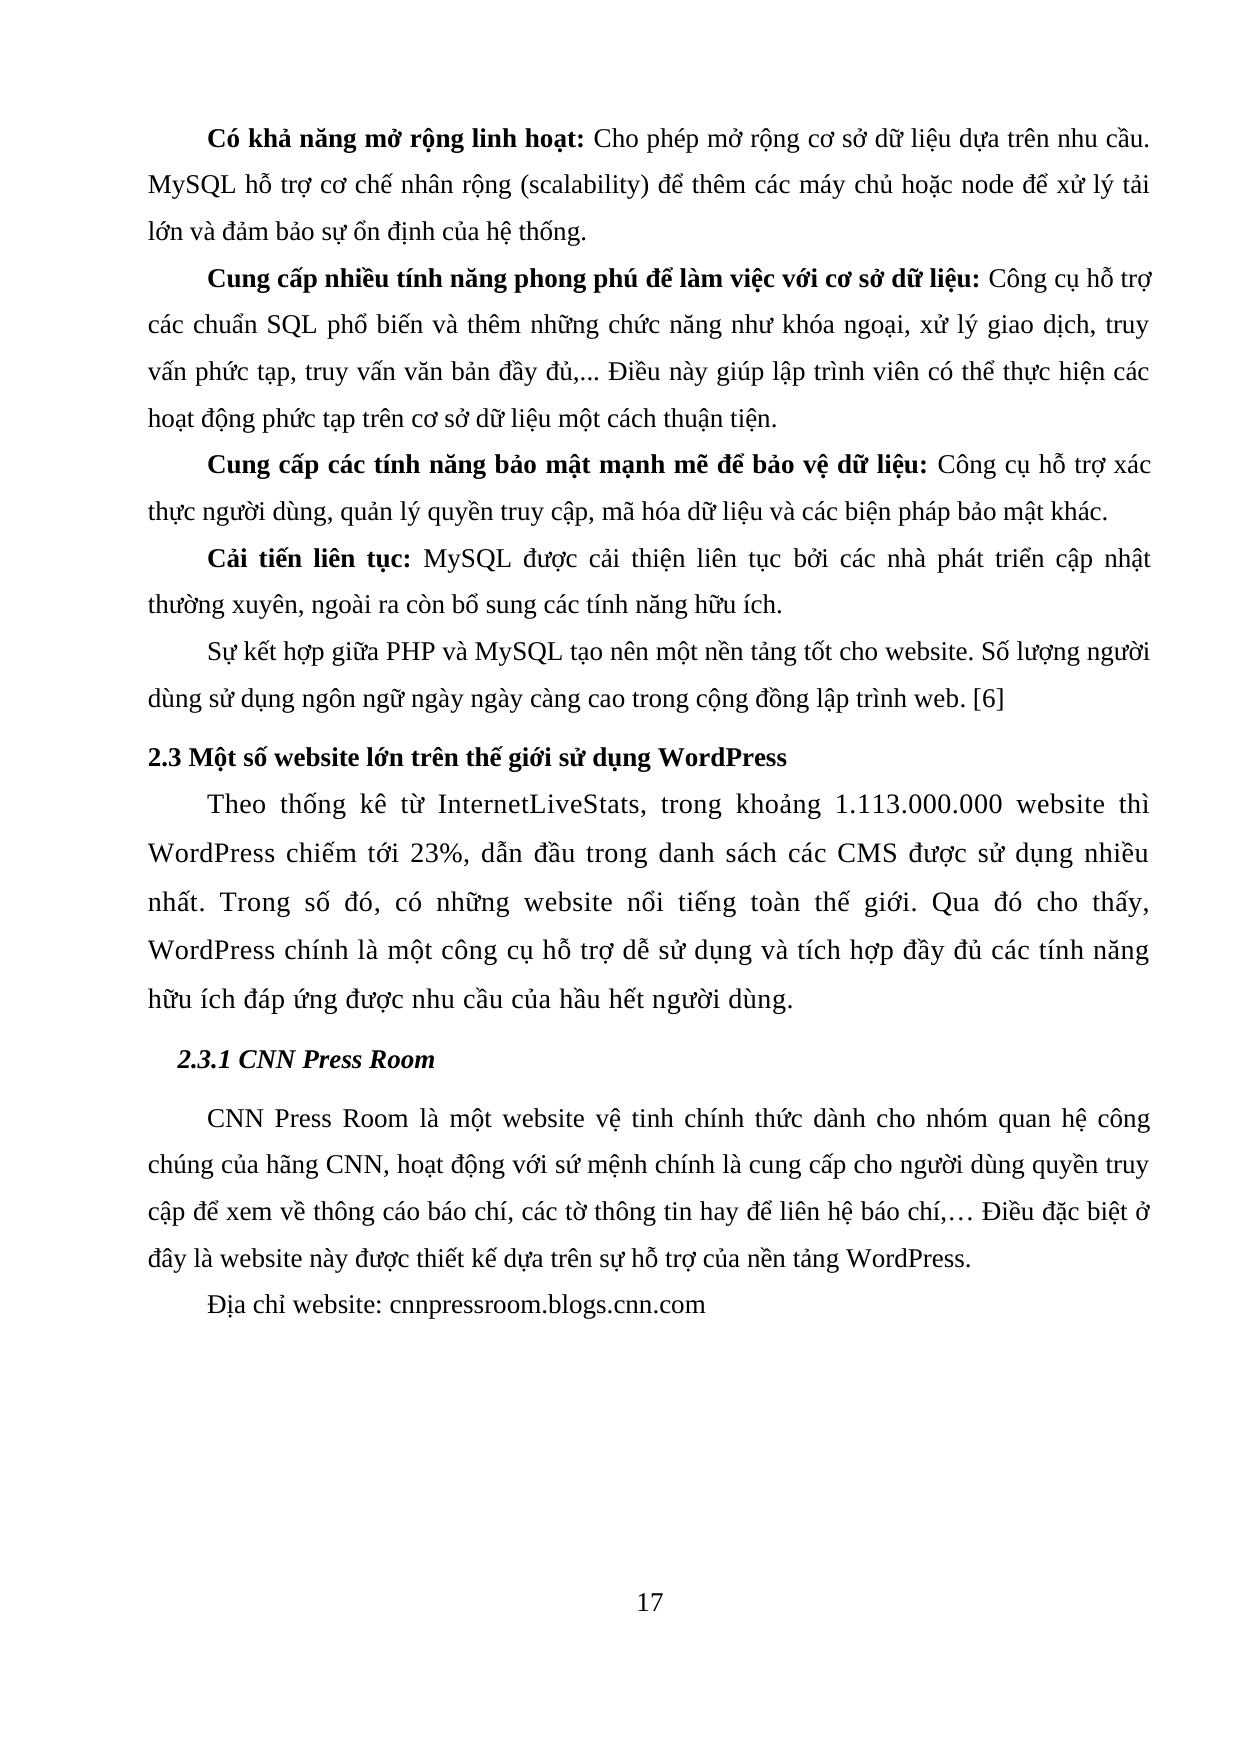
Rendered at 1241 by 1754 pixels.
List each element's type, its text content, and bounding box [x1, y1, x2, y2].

text Cung cấp nhiều tính năng phong phú để làm việc với cơ sở dữ liệu: Công cụ hỗ trợ các chuẩn SQL phổ biến và thêm những chức năng như khóa ngoại, xử lý giao dịch, truy vấn phức tạp, truy vấn văn bản đầy đủ,... Điều này giúp lập trình viên có thể thực hiện các hoạt động phức tạp trên cơ sở dữ liệu một cách thuận tiện. [148, 262, 1152, 433]
text Cung cấp các tính năng bảo mật mạnh mẽ để bảo vệ dữ liệu: Công cụ hỗ trợ xác thực người dùng, quản lý quyền truy cập, mã hóa dữ liệu và các biện pháp bảo mật khác. [148, 448, 1152, 526]
text CNN Press Room là một website vệ tinh chính thức dành cho nhóm quan hệ công chúng của hãng CNN, hoạt động với sứ mệnh chính là cung cấp cho người dùng quyền truy cập để xem về thông cáo báo chí, các tờ thông tin hay để liên hệ báo chí,… Điều đặc biệt ở đây là website này được thiết kế dựa trên sự hỗ trợ của nền tảng WordPress. [148, 1102, 1152, 1273]
text Theo thống kê từ InternetLiveStats, trong khoảng 1.113.000.000 website thì WordPress chiếm tới 23%, dẫn đầu trong danh sách các CMS được sử dụng nhiều nhất. Trong số đó, có những website nổi tiếng toàn thế giới. Qua đó cho thấy, WordPress chính là một công cụ hỗ trợ dễ sử dụng và tích hợp đầy đủ các tính năng hữu ích đáp ứng được nhu cầu của hầu hết người dùng. [148, 787, 1152, 1014]
text Sự kết hợp giữa PHP và MySQL tạo nên một nền tảng tốt cho website. Số lượng người dùng sử dụng ngôn ngữ ngày ngày càng cao trong cộng đồng lập trình web. [148, 635, 1152, 713]
subtitle CNN Press Room [177, 1043, 1152, 1074]
text Có khả năng mở rộng linh hoạt: Cho phép mở rộng cơ sở dữ liệu dựa trên nhu cầu. MySQL hỗ trợ cơ chế nhân rộng (scalability) để thêm các máy chủ hoặc node để xử lý tải lớn và đảm bảo sự ổn định của hệ thống. [148, 122, 1152, 246]
text Địa chỉ website: cnnpressroom.blogs.cnn.com [148, 1288, 1152, 1320]
subtitle Một số website lớn trên thế giới sử dụng WordPress [148, 741, 1152, 772]
text Cải tiến liên tục: MySQL được cải thiện liên tục bởi các nhà phát triển cập nhật thường xuyên, ngoài ra còn bổ sung các tính năng hữu ích. [148, 542, 1152, 619]
